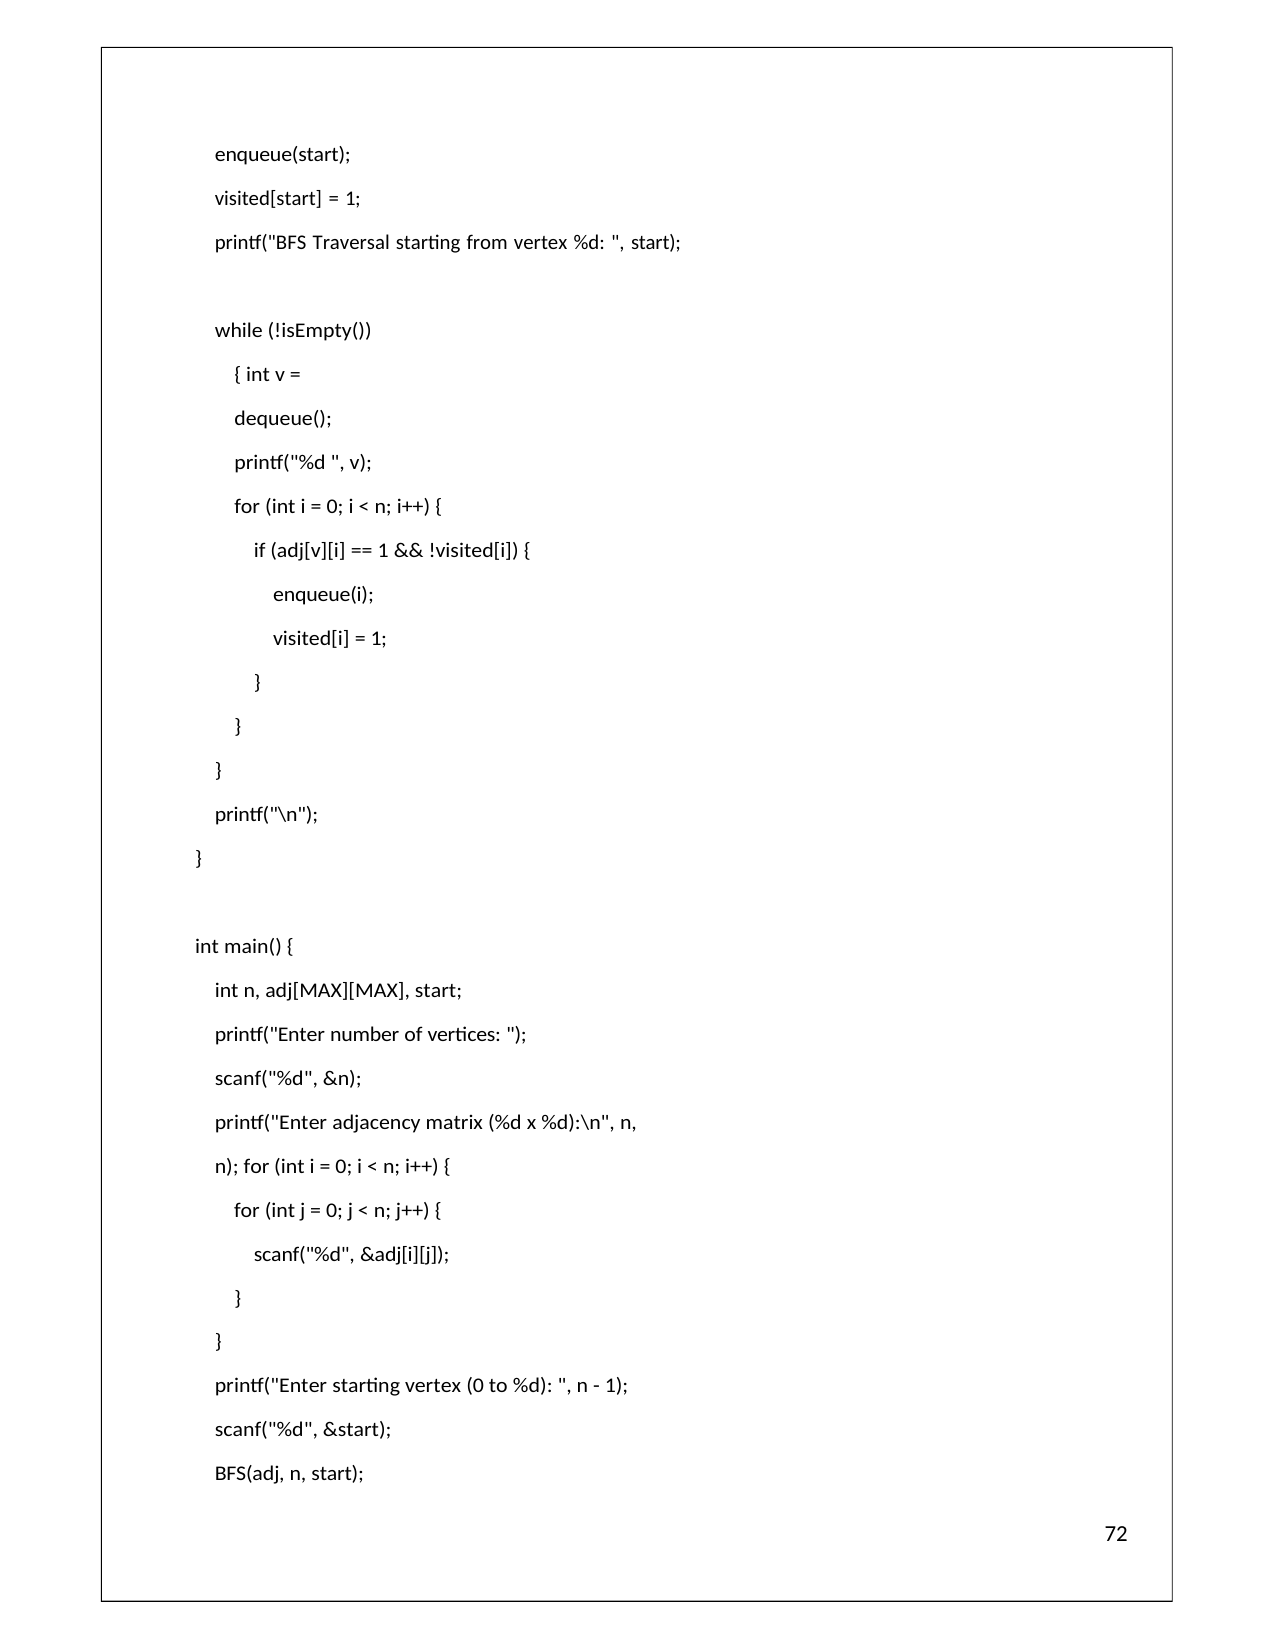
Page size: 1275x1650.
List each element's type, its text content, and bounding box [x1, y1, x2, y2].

text for (int i = 0; i < n; i++) { [234, 493, 1127, 519]
text printf("Enter starting vertex (0 to %d): ", n - 1); scanf("%d", &start); [214, 1373, 678, 1442]
text } [214, 757, 1127, 783]
text } [195, 845, 1127, 871]
text if (adj[v][i] == 1 && !visited[i]) { enqueue(i); [253, 537, 562, 607]
text for (int j = 0; j < n; j++) { scanf("%d", &adj[i][j]); [234, 1197, 532, 1266]
text } [234, 713, 1127, 738]
text int main() { [195, 933, 1127, 959]
text while (!isEmpty()) { int v = dequeue(); printf("%d ", v); [214, 318, 390, 475]
text printf("BFS Traversal starting from vertex %d: ", start); [214, 229, 1127, 255]
text } [214, 1329, 1127, 1354]
text enqueue(start); visited[start] = 1; [214, 142, 439, 211]
text } [253, 669, 1127, 694]
text printf("Enter adjacency matrix (%d x %d):\n", n, n); for (int i = 0; i < n; i++) { [214, 1109, 659, 1178]
text printf("\n"); [214, 801, 1127, 827]
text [214, 1461, 374, 1486]
text visited[i] = 1; [273, 625, 1127, 650]
text int n, adj[MAX][MAX], start; printf("Enter number of vertices: "); scanf("%d", &n); [214, 977, 562, 1091]
text } [234, 1285, 1127, 1310]
